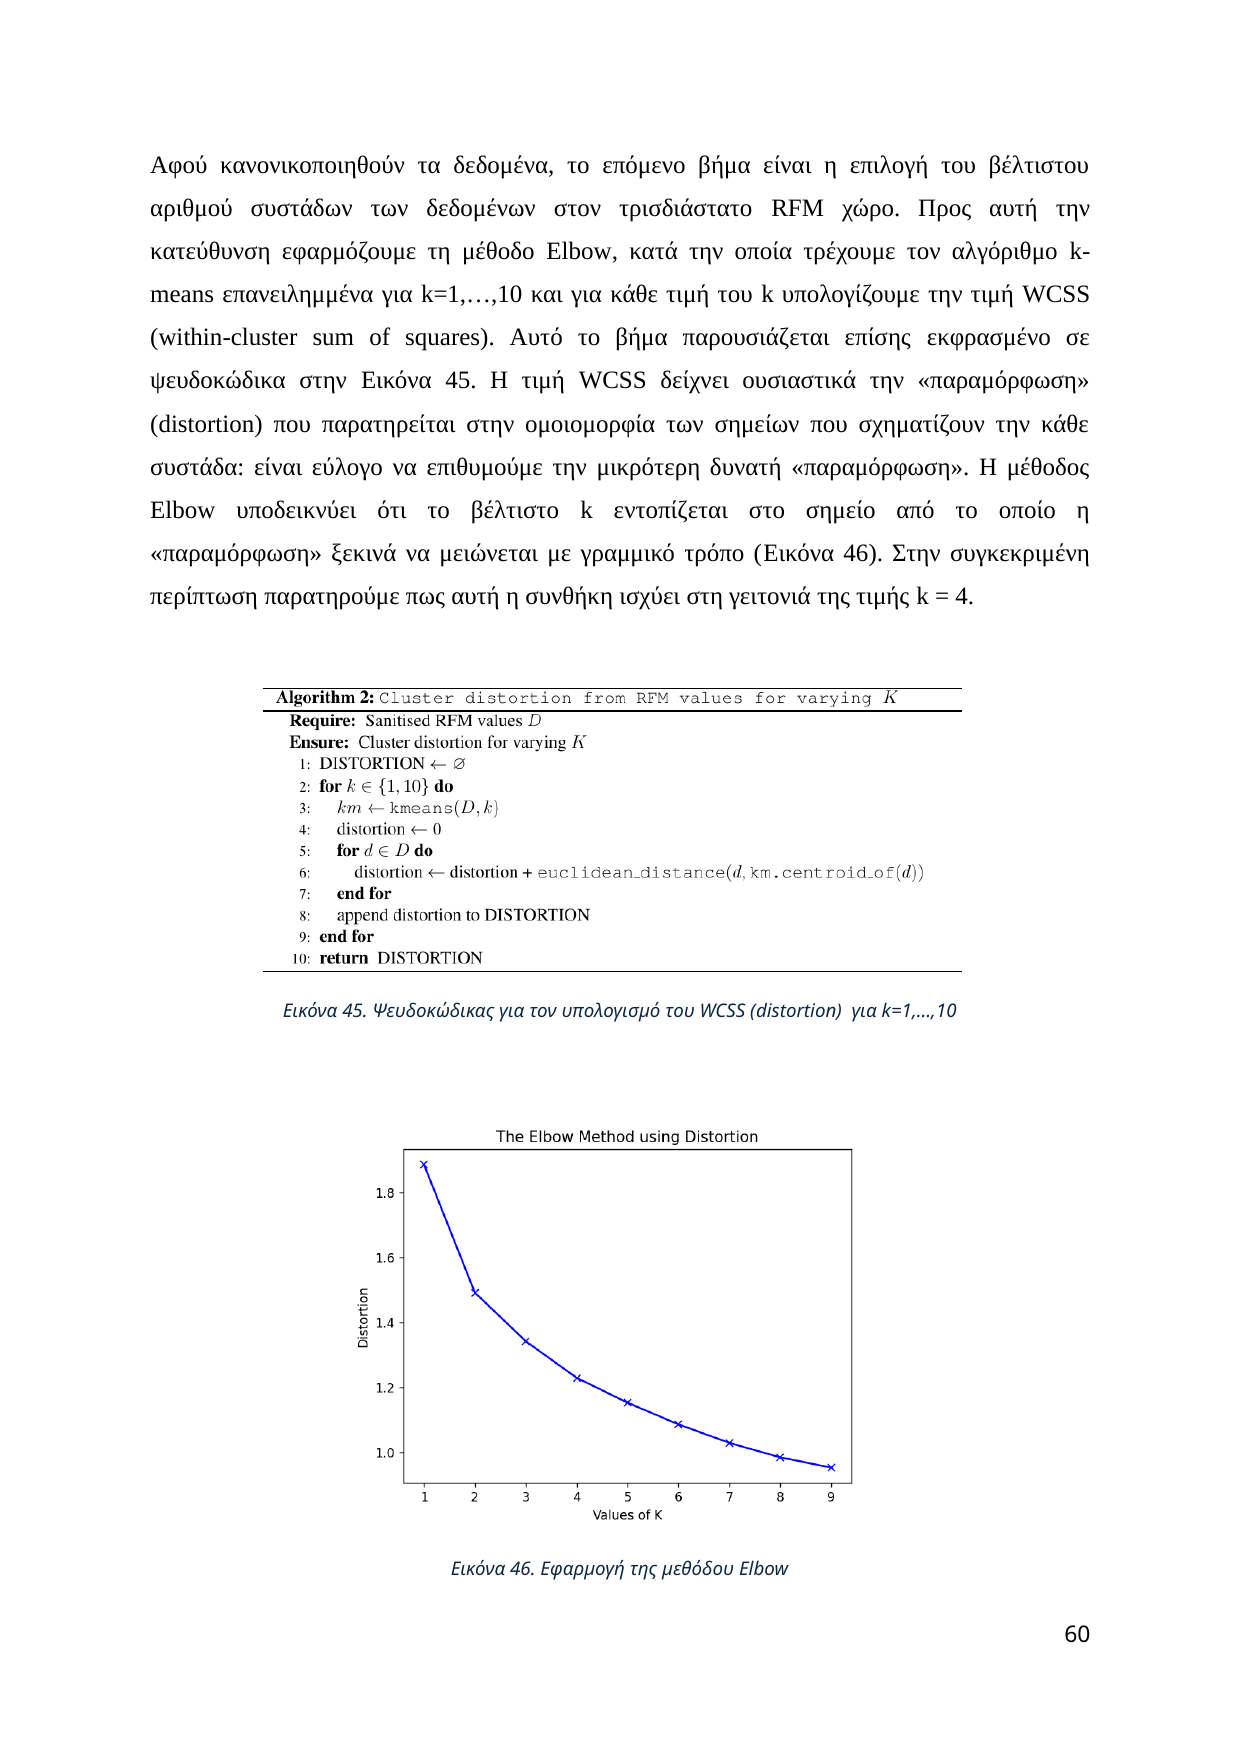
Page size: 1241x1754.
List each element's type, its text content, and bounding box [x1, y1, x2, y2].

picture [250, 681, 991, 989]
text Αφού κανονικοποιηθούν τα δεδομένα, το επόμενο βήμα είναι η επιλογή του βέλτιστου αριθμού συστάδων των δεδομένων στον τρισδιάστατο RFM χώρο. Προς αυτή την κατεύθυνση εφαρμόζουμε τη μέθοδο Elbow, κατά την οποία τρέχουμε τον αλγόριθμο k-means επανειλημμένα για k=1,…,10 και για κάθε τιμή του k υπολογίζουμε την τιμή WCSS (within-cluster sum of squares). Αυτό το βήμα παρουσιάζεται επίσης εκφρασμένο σε ψευδοκώδικα στην Εικόνα 45. Η τιμή WCSS δείχνει ουσιαστικά την «παραμόρφωση» (distortion) που παρατηρείται στην ομοιομορφία των σημείων που σχηματίζουν την κάθε συστάδα: είναι εύλογο να επιθυμούμε την μικρότερη δυνατή «παραμόρφωση». Η μέθοδος Elbow υποδεικνύει ότι το βέλτιστο k εντοπίζεται στο σημείο από το οποίο η «παραμόρφωση» ξεκινά να μειώνεται με γραμμικό τρόπο (Εικόνα 46). Στην συγκεκριμένη περίπτωση παρατηρούμε πως αυτή η συνθήκη ισχύει στη γειτονιά της τιμής k = 4. [150, 150, 1090, 610]
picture [331, 1097, 909, 1530]
